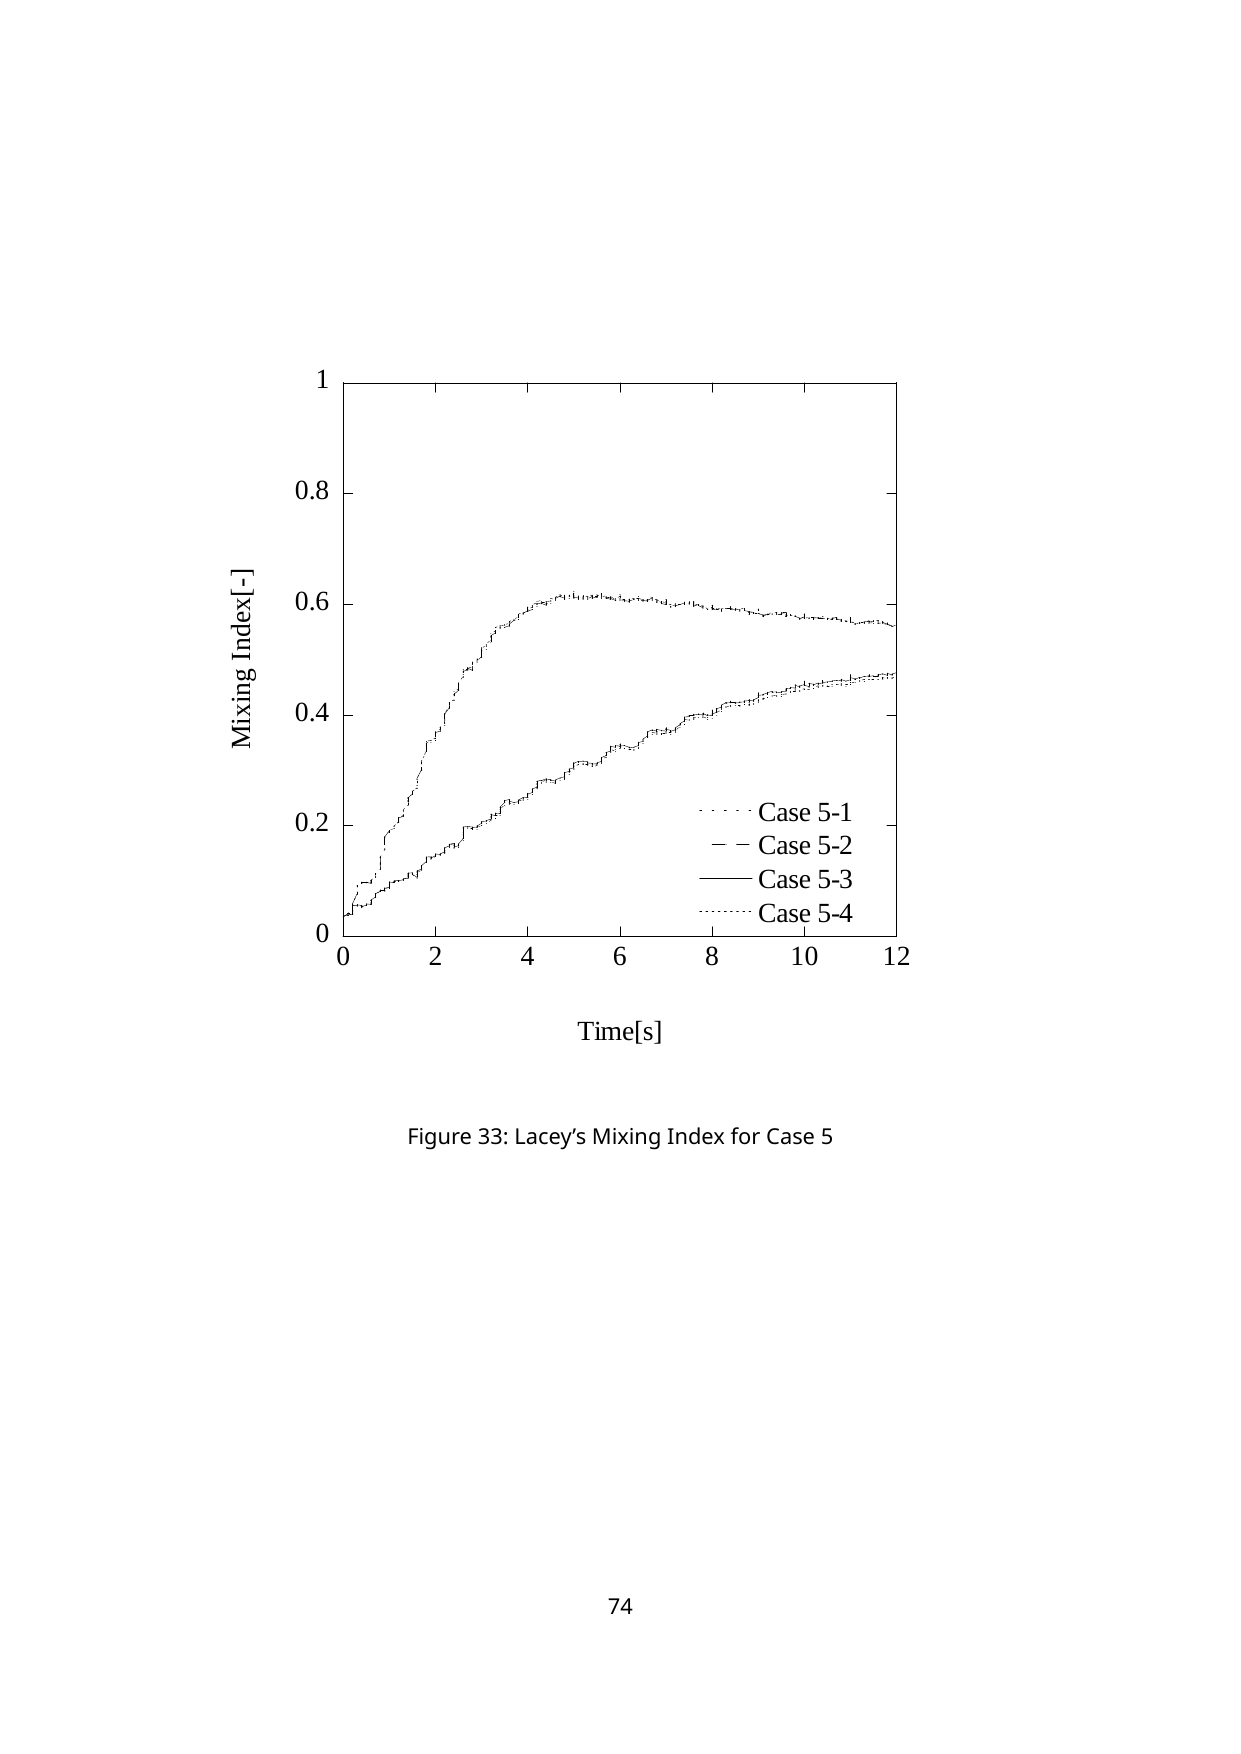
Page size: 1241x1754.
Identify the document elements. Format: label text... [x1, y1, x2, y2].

subtitle Figure 33: Lacey’s Mixing Index for Case 5 [177, 1117, 1063, 1154]
